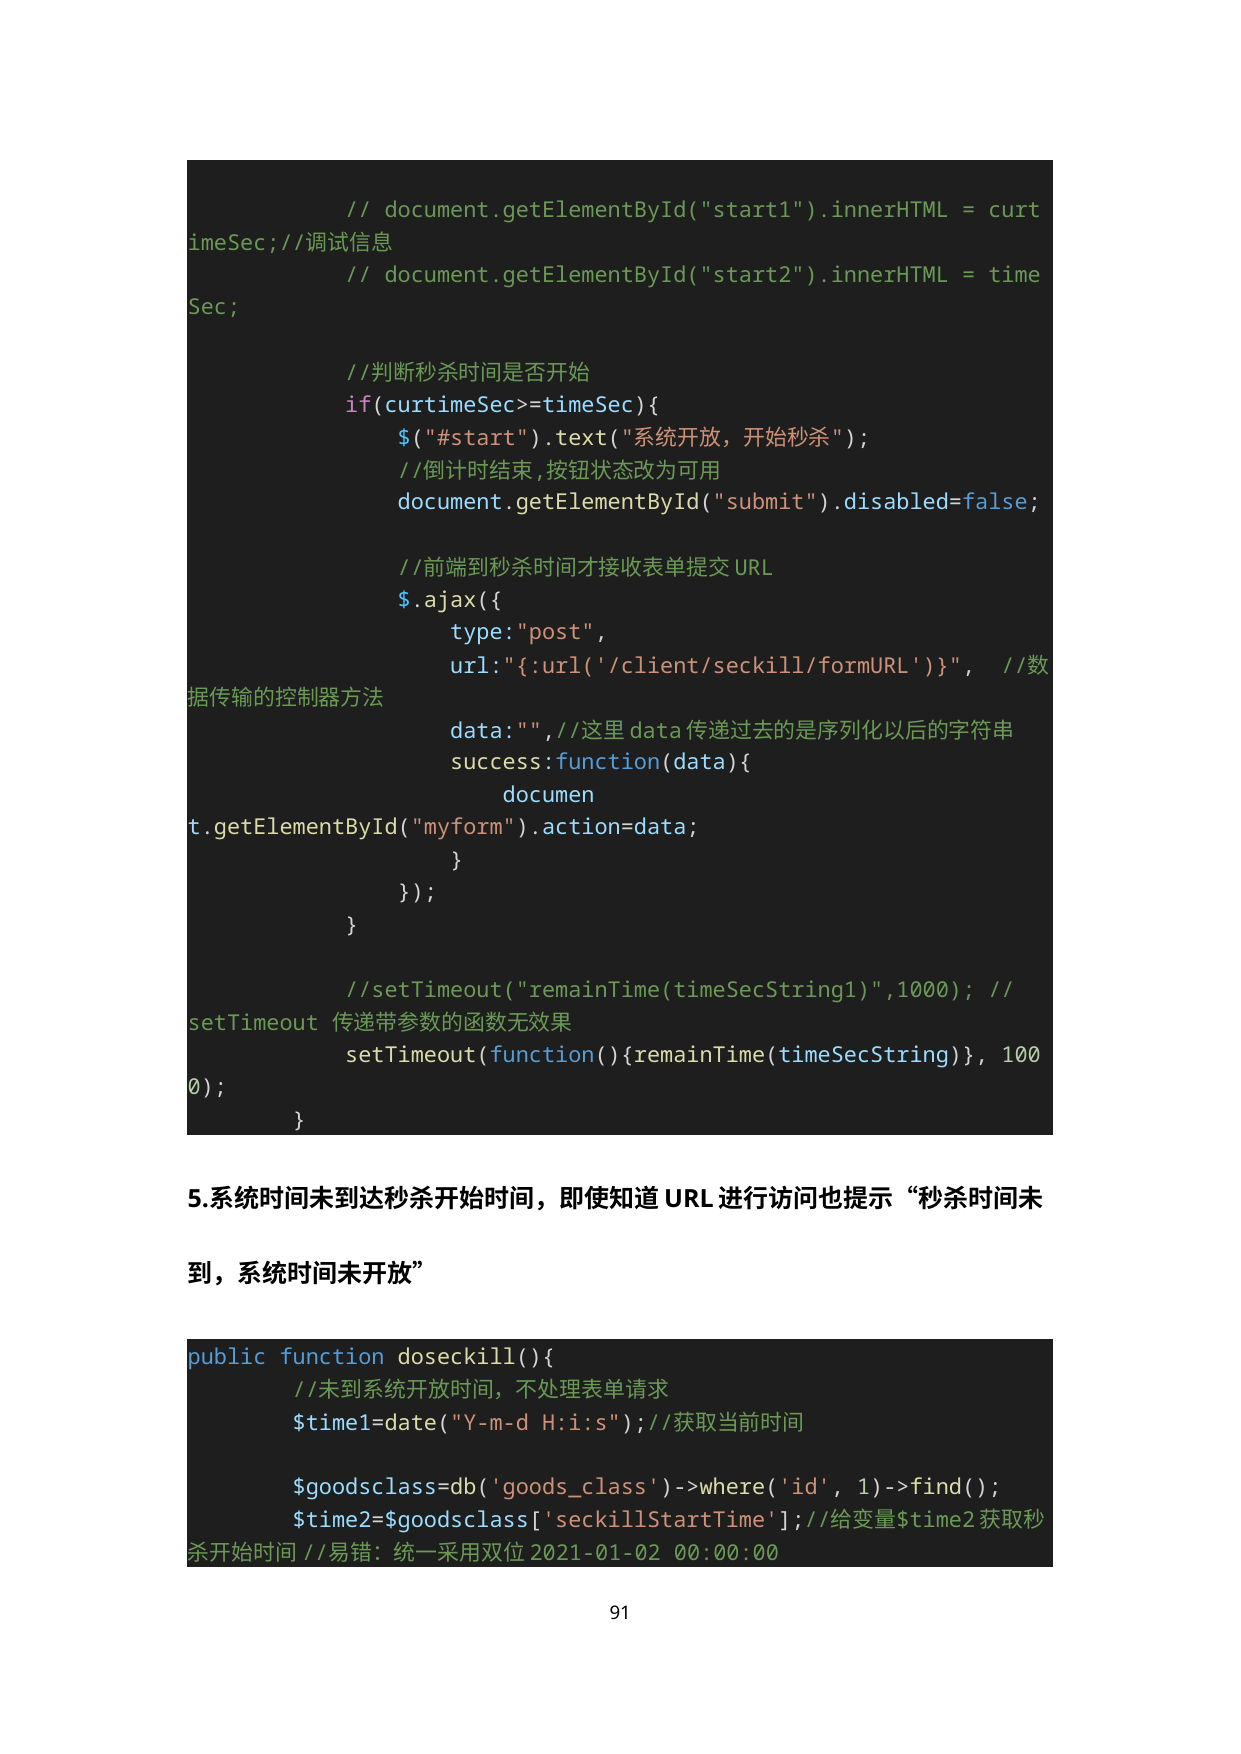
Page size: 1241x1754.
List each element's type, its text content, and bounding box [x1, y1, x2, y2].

text success:function(data){ [187, 745, 1053, 777]
text // document.getElementById("start2").innerHTML = timeSec; [187, 257, 1053, 322]
text //倒计时结束,按钮状态改为可用 [187, 452, 1053, 485]
text type:"post", [187, 615, 1053, 647]
text $("#start").text("系统开放，开始秒杀"); [187, 420, 1053, 452]
text $goodsclass=db('goods_class')->where('id', 1)->find(); [187, 1469, 1053, 1502]
text data:"",//这里data传递过去的是序列化以后的字符串 [187, 712, 1053, 745]
text setTimeout(function(){remainTime(timeSecString)}, 1000); [187, 1037, 1053, 1102]
text } [187, 907, 1053, 940]
text document.getElementById("myform").action=data; [187, 777, 1053, 842]
text }); [187, 875, 1053, 907]
text document.getElementById("submit").disabled=false; [187, 485, 1053, 517]
text url:"{:url('/client/seckill/formURL')}", //数据传输的控制器方法 [187, 647, 1053, 712]
text //判断秒杀时间是否开始 [187, 355, 1053, 387]
text $.ajax({ [187, 582, 1053, 615]
text $time1=date("Y-m-d H:i:s");//获取当前时间 [187, 1404, 1053, 1437]
text $time2=$goodsclass['seckillStartTime'];//给变量$time2获取秒杀开始时间 //易错：统一采用双位2021-01-02 00:00:00 [187, 1502, 1053, 1567]
subtitle 5.系统时间未到达秒杀开始时间，即使知道URL进行访问也提示“秒杀时间未到，系统时间未开放” [187, 1164, 1053, 1304]
text // document.getElementById("start1").innerHTML = curtimeSec;//调试信息 [187, 192, 1053, 257]
text } [187, 1102, 1053, 1135]
text //setTimeout("remainTime(timeSecString1)",1000); //setTimeout 传递带参数的函数无效果 [187, 972, 1053, 1037]
text } [187, 842, 1053, 875]
text if(curtimeSec>=timeSec){ [187, 387, 1053, 420]
text //未到系统开放时间，不处理表单请求 [187, 1372, 1053, 1404]
text //前端到秒杀时间才接收表单提交URL [187, 550, 1053, 582]
text public function doseckill(){ [187, 1339, 1053, 1372]
